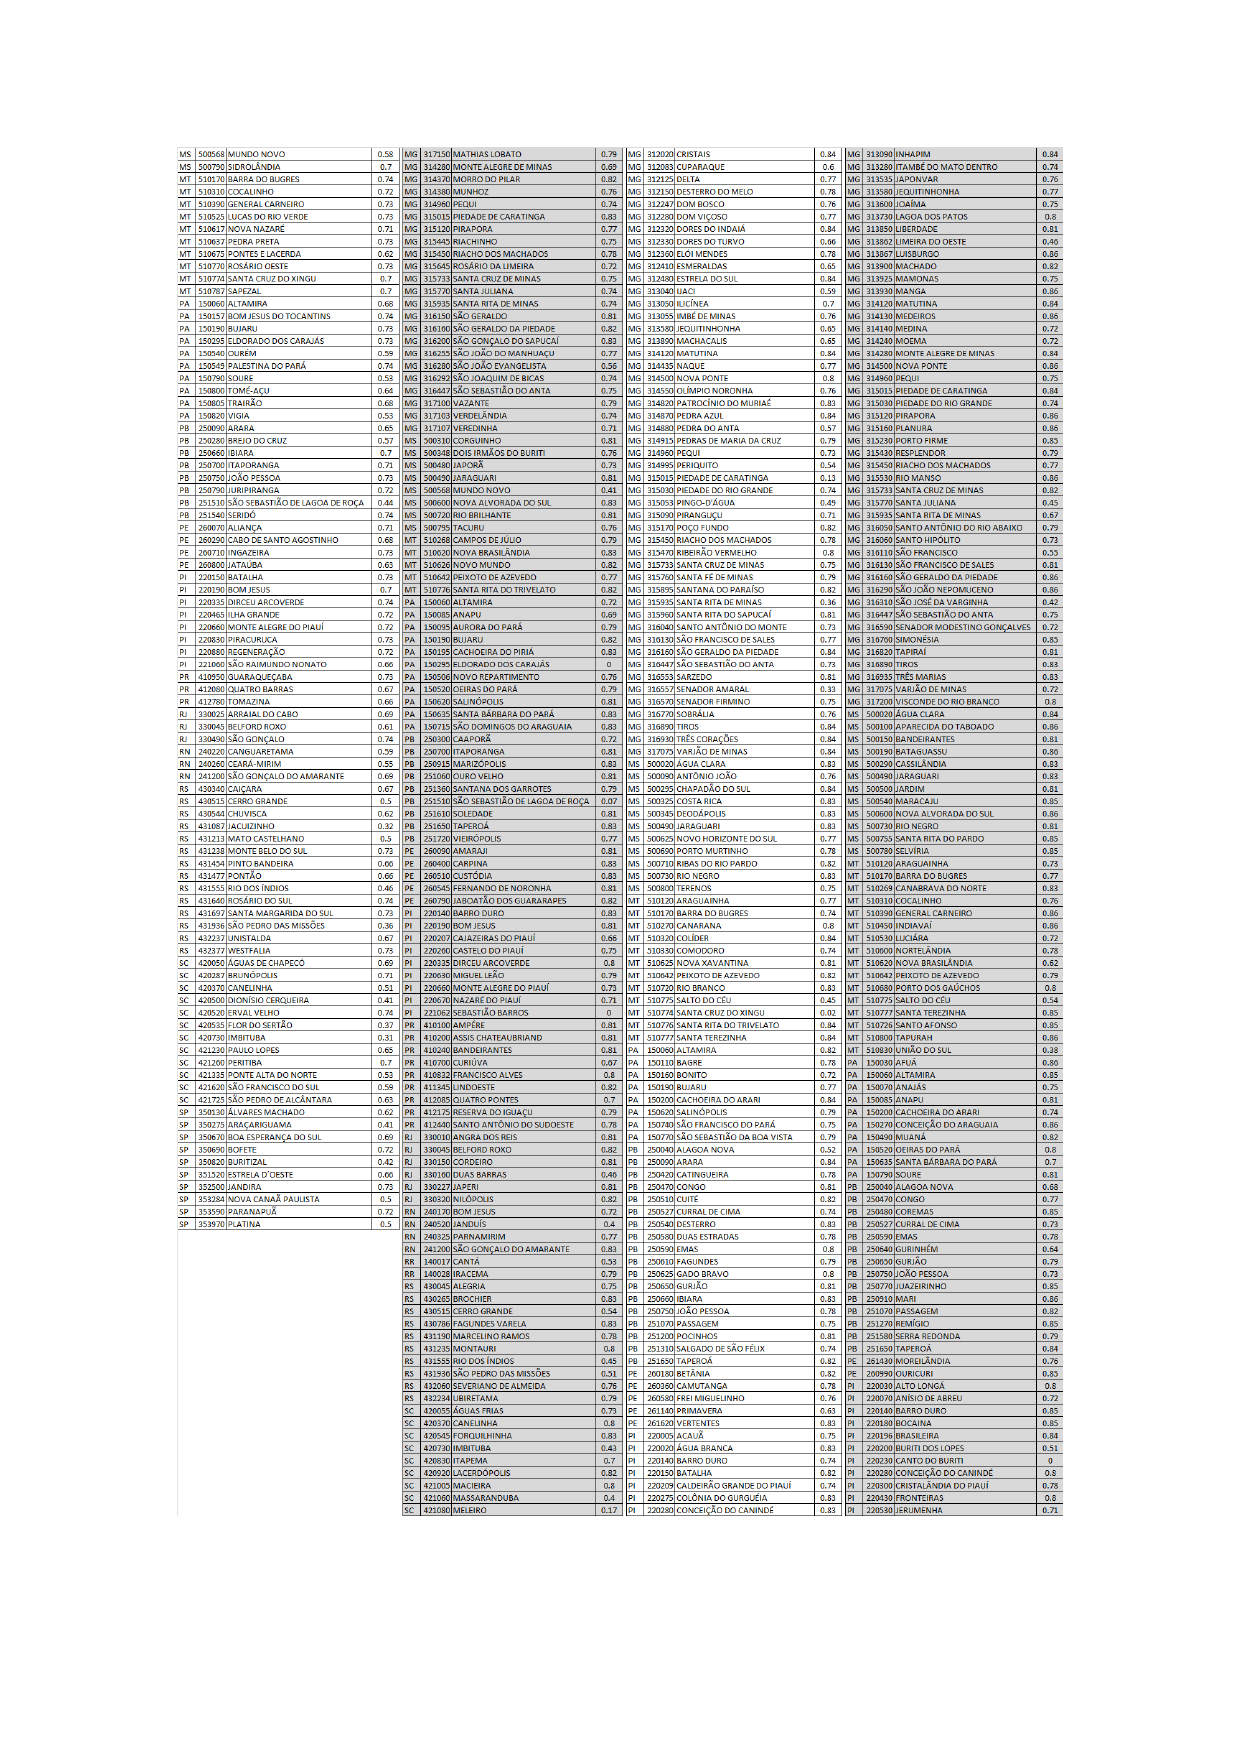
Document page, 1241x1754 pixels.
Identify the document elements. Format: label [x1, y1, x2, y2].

picture [177, 147, 1063, 1516]
